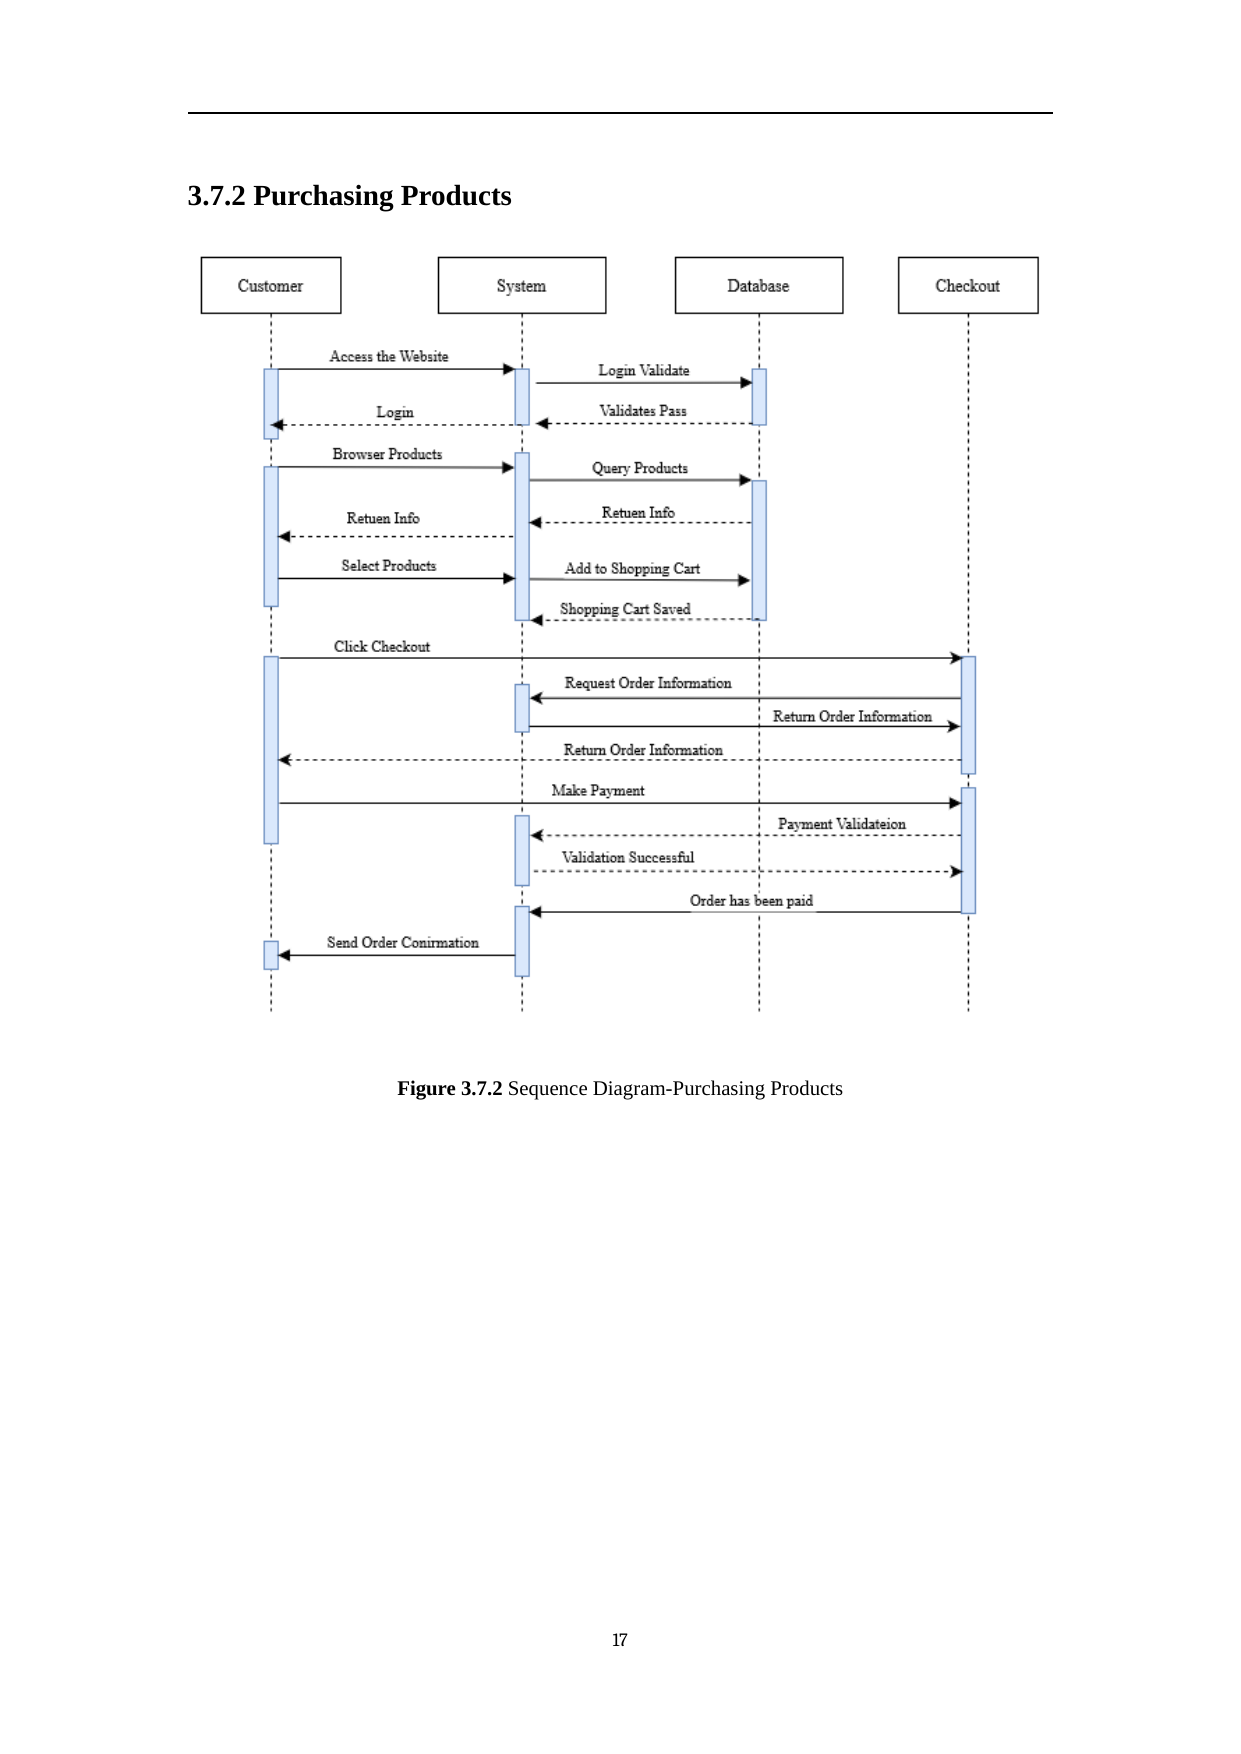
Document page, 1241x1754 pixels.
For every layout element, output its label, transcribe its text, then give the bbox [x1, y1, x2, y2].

text Figure 3.7.2 Sequence Diagram-Purchasing Products [187, 1072, 1053, 1104]
picture [187, 243, 1053, 1026]
subtitle 3.7.2 Purchasing Products [187, 162, 1053, 227]
